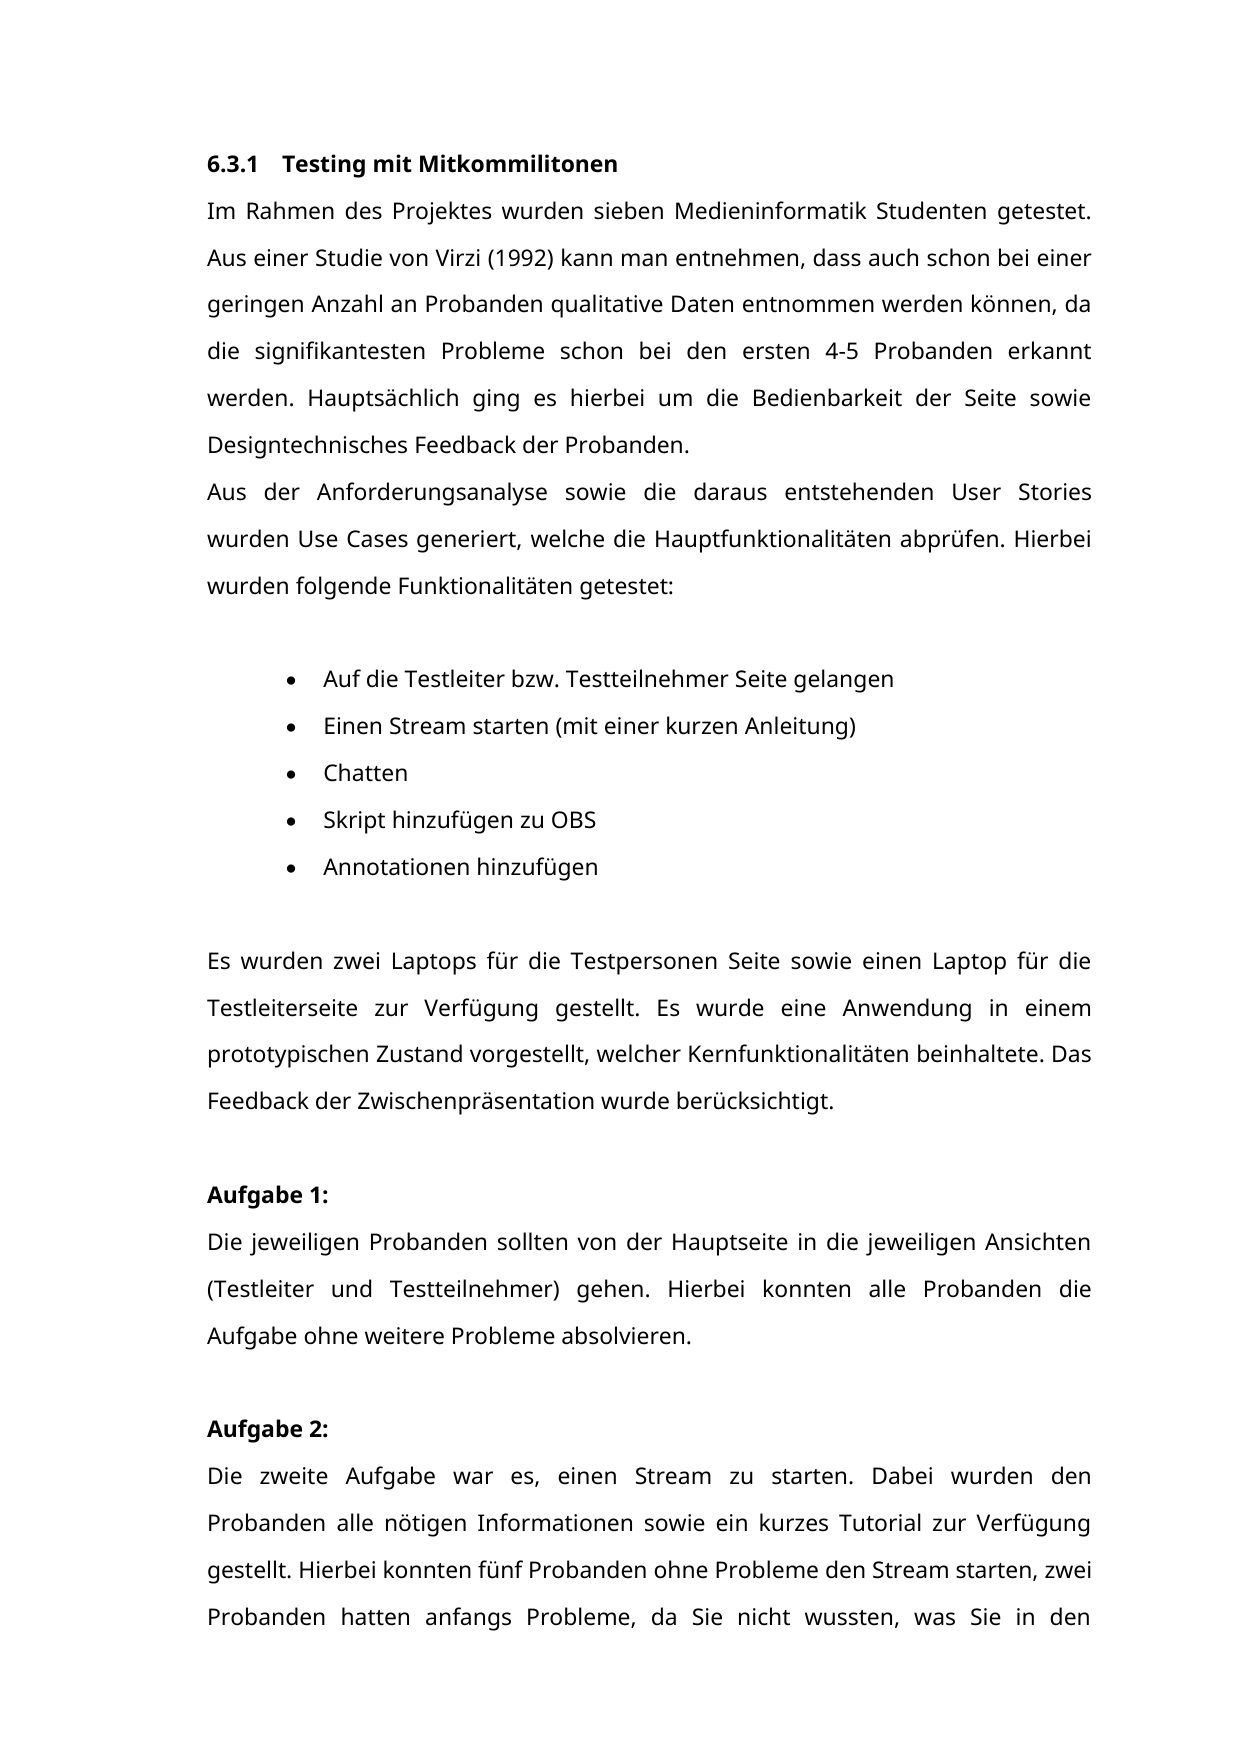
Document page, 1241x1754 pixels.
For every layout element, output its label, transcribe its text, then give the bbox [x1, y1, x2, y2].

list Skript hinzufügen zu OBS [286, 804, 1092, 835]
text Die jeweiligen Probanden sollten von der Hauptseite in die jeweiligen Ansichten (Testleiter und Testteilnehmer) gehen. Hierbei konnten alle Probanden die Aufgabe ohne weitere Probleme absolvieren. [207, 1226, 1092, 1351]
list Chatten [286, 757, 1092, 788]
text Aufgabe 2: [207, 1413, 1092, 1444]
list Auf die Testleiter bzw. Testteilnehmer Seite gelangen [286, 663, 1092, 694]
text Aufgabe 1: [207, 1179, 1092, 1210]
text Es wurden zwei Laptops für die Testpersonen Seite sowie einen Laptop für die Testleiterseite zur Verfügung gestellt. Es wurde eine Anwendung in einem prototypischen Zustand vorgestellt, welcher Kernfunktionalitäten beinhaltete. Das Feedback der Zwischenpräsentation wurde berücksichtigt. [207, 944, 1092, 1116]
list Einen Stream starten (mit einer kurzen Anleitung) [286, 710, 1092, 741]
list Annotationen hinzufügen [286, 851, 1092, 882]
text Aus der Anforderungsanalyse sowie die daraus entstehenden User Stories wurden Use Cases generiert, welche die Hauptfunktionalitäten abprüfen. Hierbei wurden folgende Funktionalitäten getestet: [207, 476, 1092, 601]
subtitle Testing mit Mitkommilitonen [207, 148, 1092, 179]
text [207, 1460, 1092, 1632]
text Im Rahmen des Projektes wurden sieben Medieninformatik Studenten getestet. Aus einer Studie von Virzi (1992) kann man entnehmen, dass auch schon bei einer geringen Anzahl an Probanden qualitative Daten entnommen werden können, da die signifikantesten Probleme schon bei den ersten 4-5 Probanden erkannt werden. Hauptsächlich ging es hierbei um die Bedienbarkeit der Seite sowie Designtechnisches Feedback der Probanden. [207, 194, 1092, 460]
